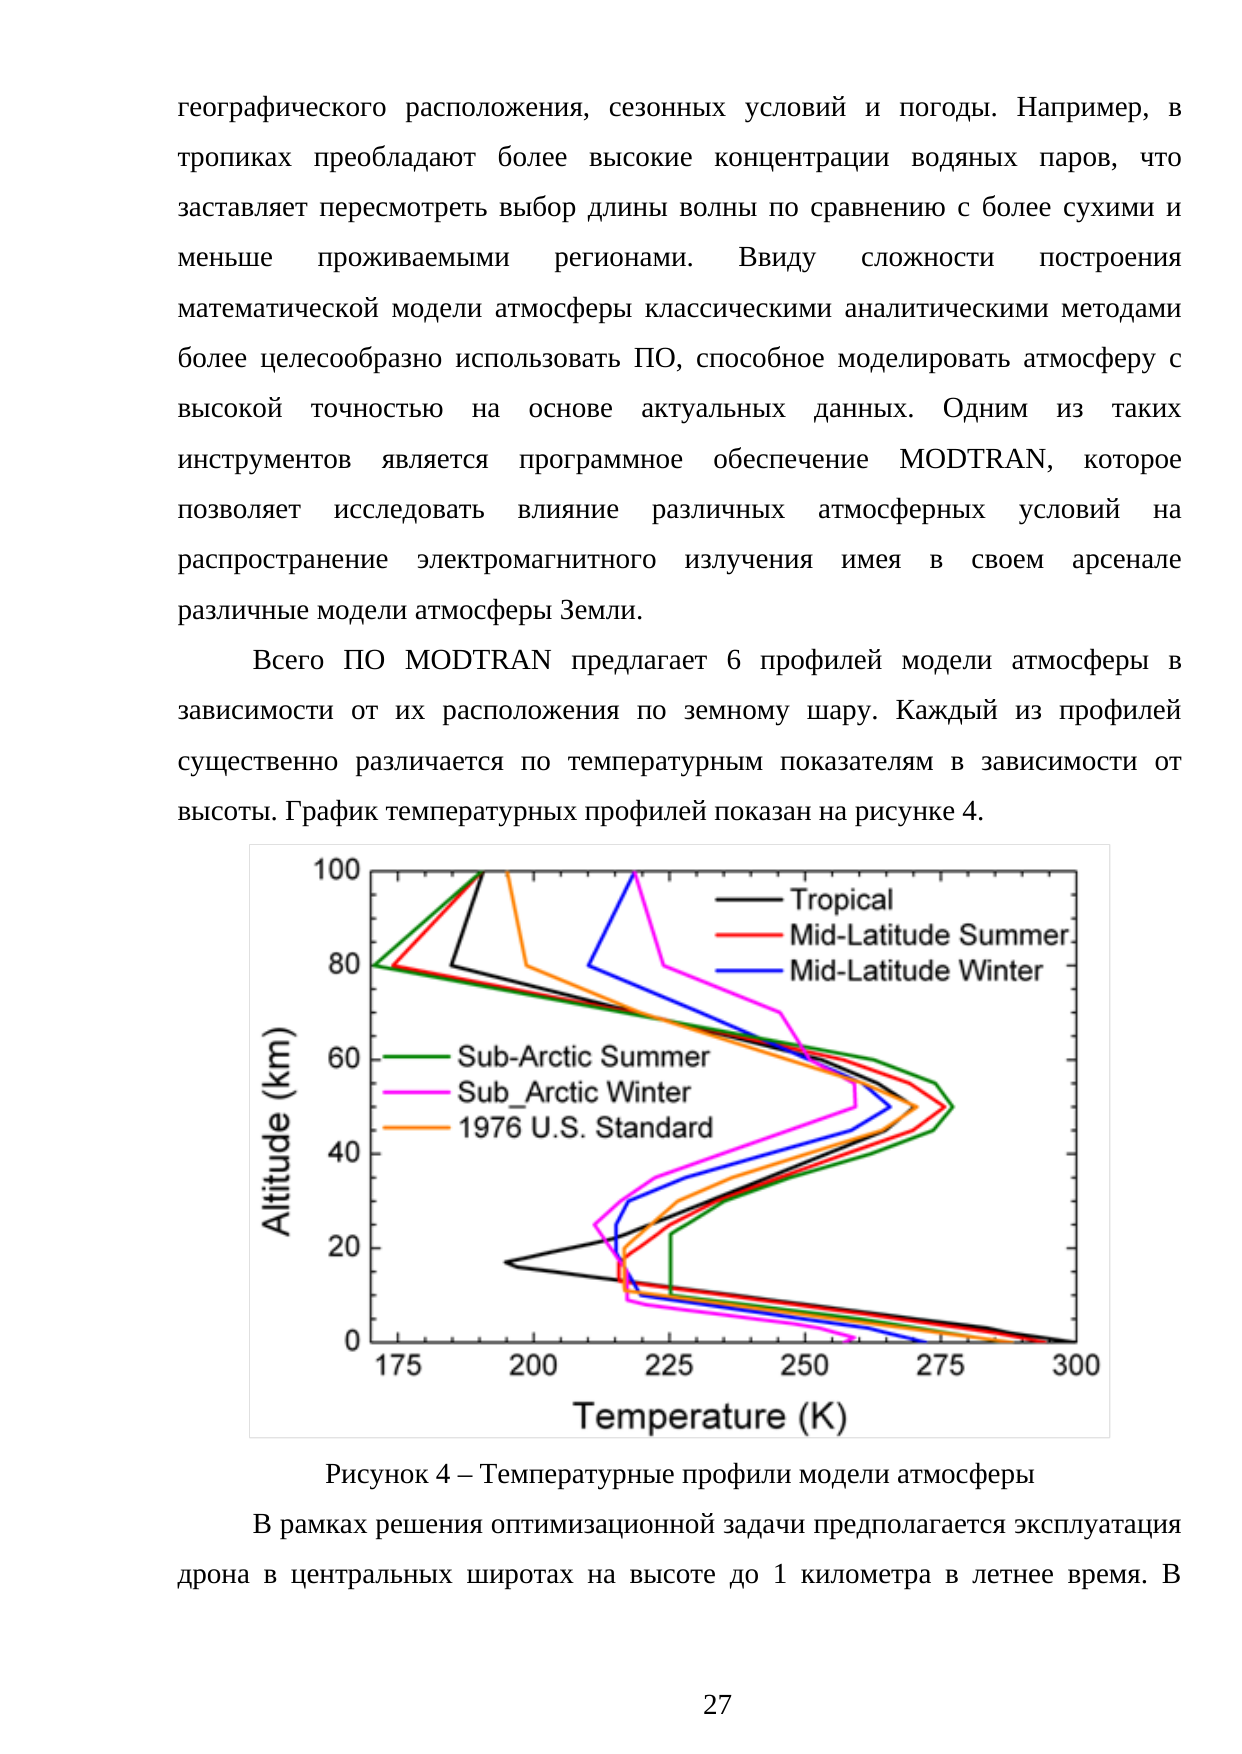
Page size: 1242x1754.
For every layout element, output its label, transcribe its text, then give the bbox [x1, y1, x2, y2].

text Всего ПО MODTRAN предлагает 6 профилей модели атмосферы в зависимости от их расположения по земному шару. Каждый из профилей существенно различается по температурным показателям в зависимости от высоты. График температурных профилей показан на рисунке 4. [177, 642, 1183, 827]
picture [248, 843, 1112, 1440]
text Рисунок 4 – Температурные профили модели атмосферы [177, 1456, 1183, 1489]
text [177, 89, 1183, 625]
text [177, 1506, 1183, 1590]
